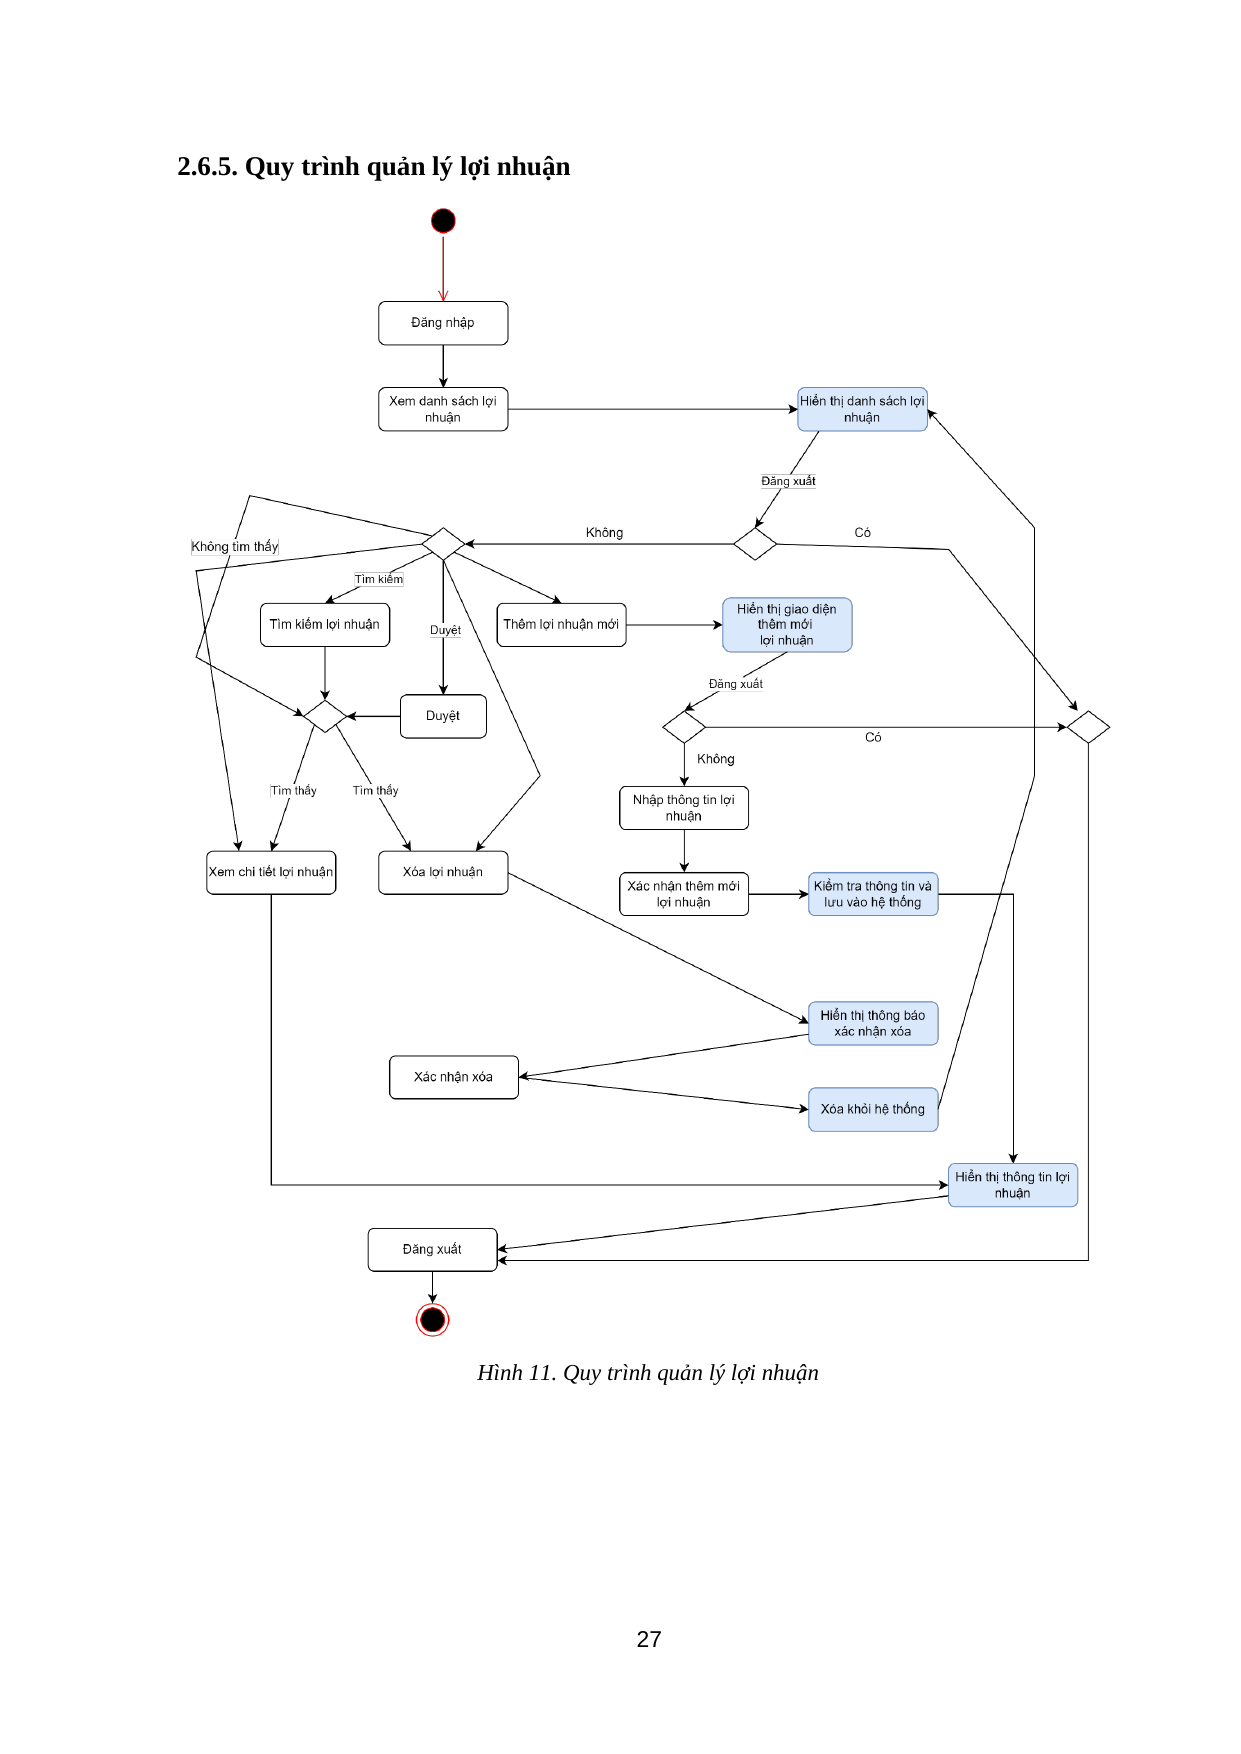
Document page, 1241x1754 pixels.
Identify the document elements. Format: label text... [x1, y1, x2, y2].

picture [177, 194, 1121, 1347]
subtitle 2.6.5. Quy trình quản lý lợi nhuận [177, 150, 1121, 181]
text Hình 11. Quy trình quản lý lợi nhuận [177, 1359, 1121, 1386]
